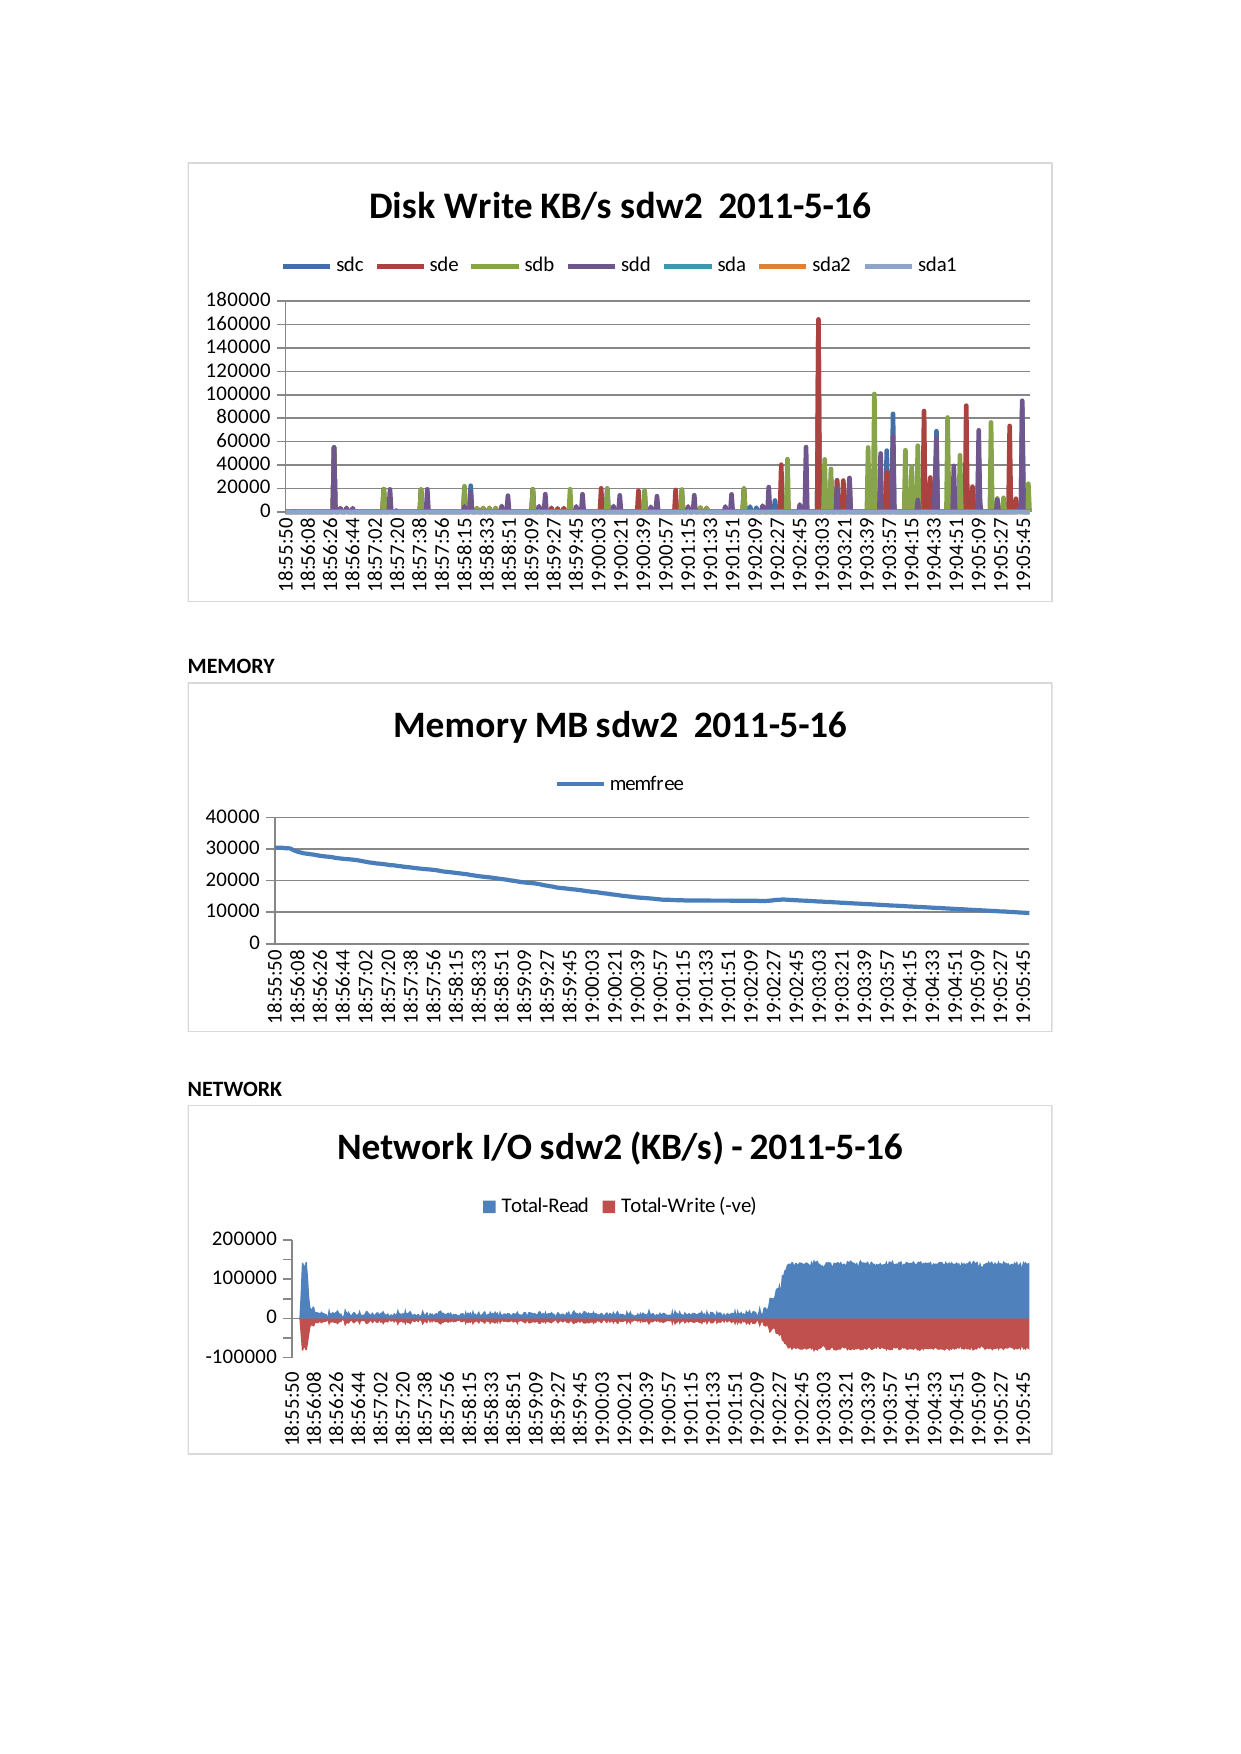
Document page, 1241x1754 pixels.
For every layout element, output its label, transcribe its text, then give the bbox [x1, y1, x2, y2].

text NETWORK [187, 1072, 1053, 1104]
text MEMORY [187, 649, 1053, 682]
